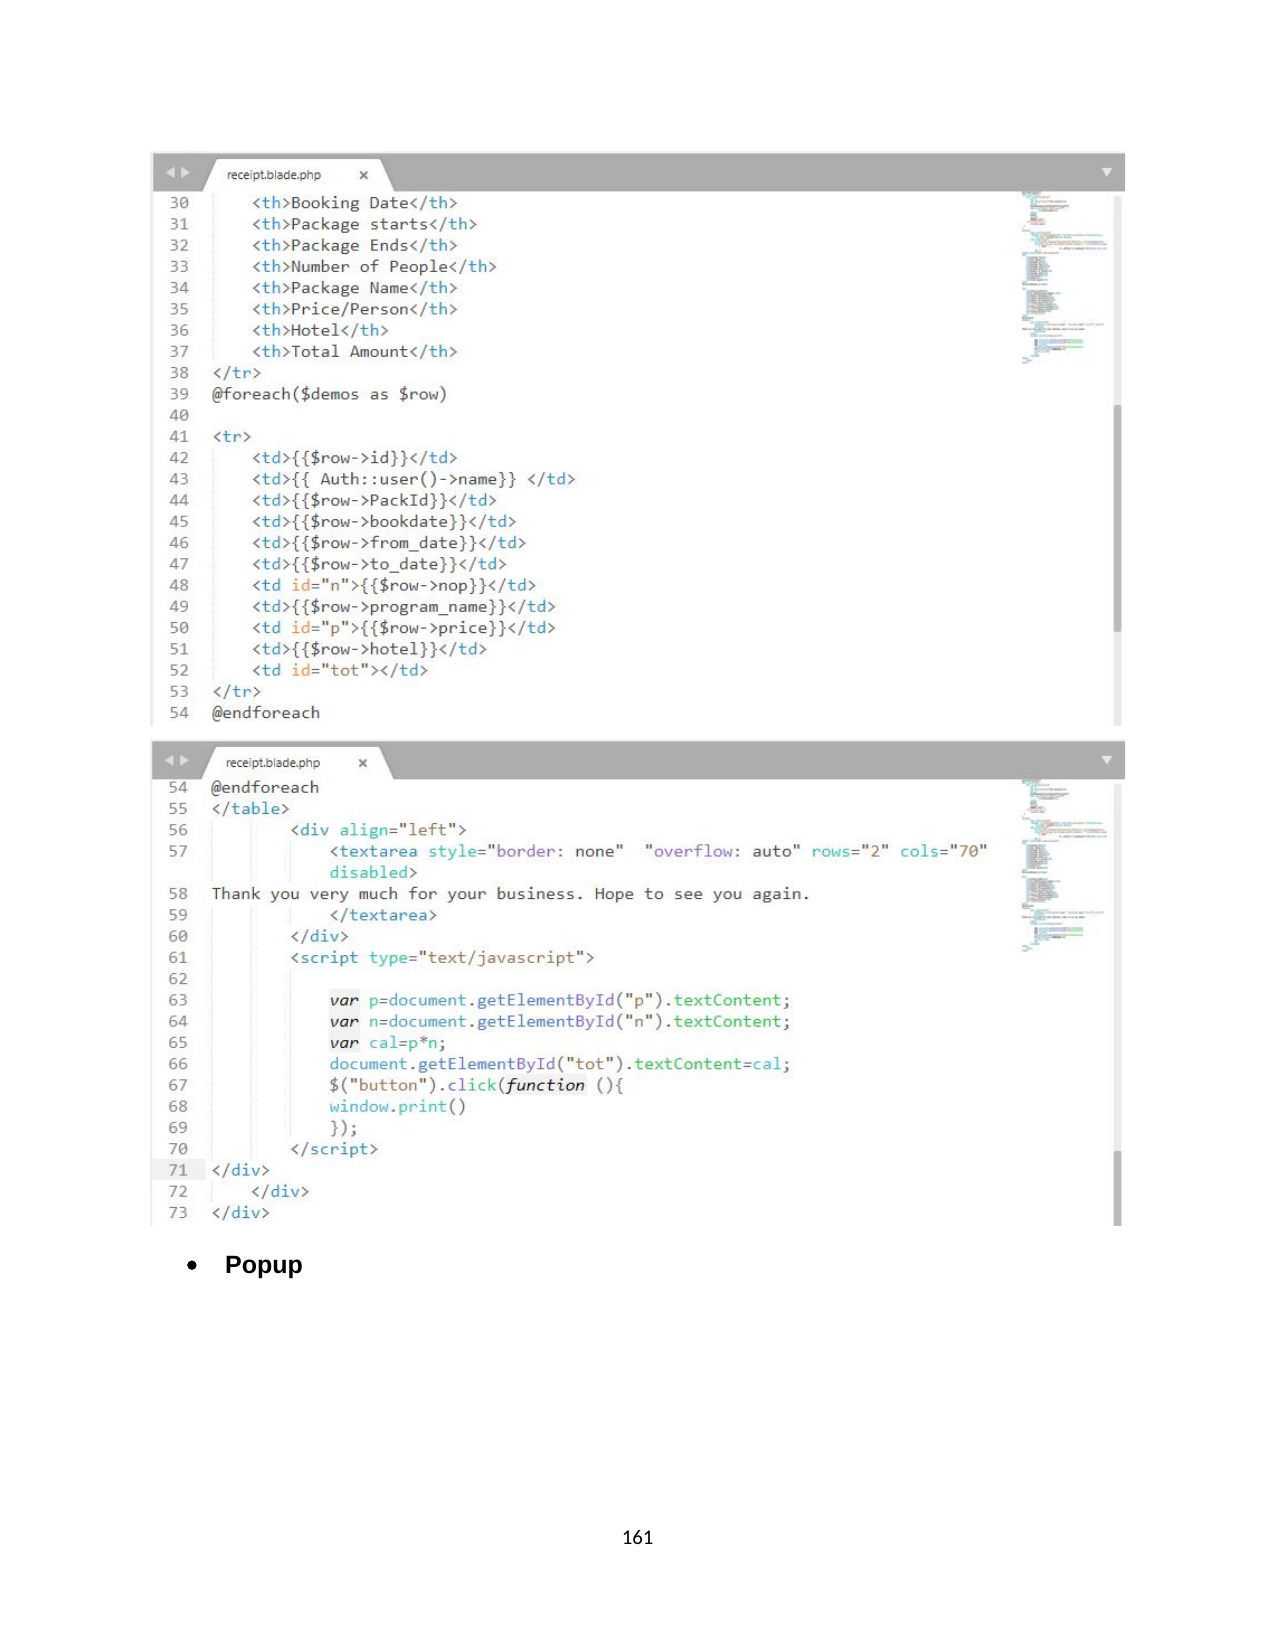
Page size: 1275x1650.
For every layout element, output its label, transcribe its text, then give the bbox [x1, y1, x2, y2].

list Popup [187, 1251, 1125, 1279]
picture [150, 150, 1125, 726]
picture [150, 738, 1125, 1226]
